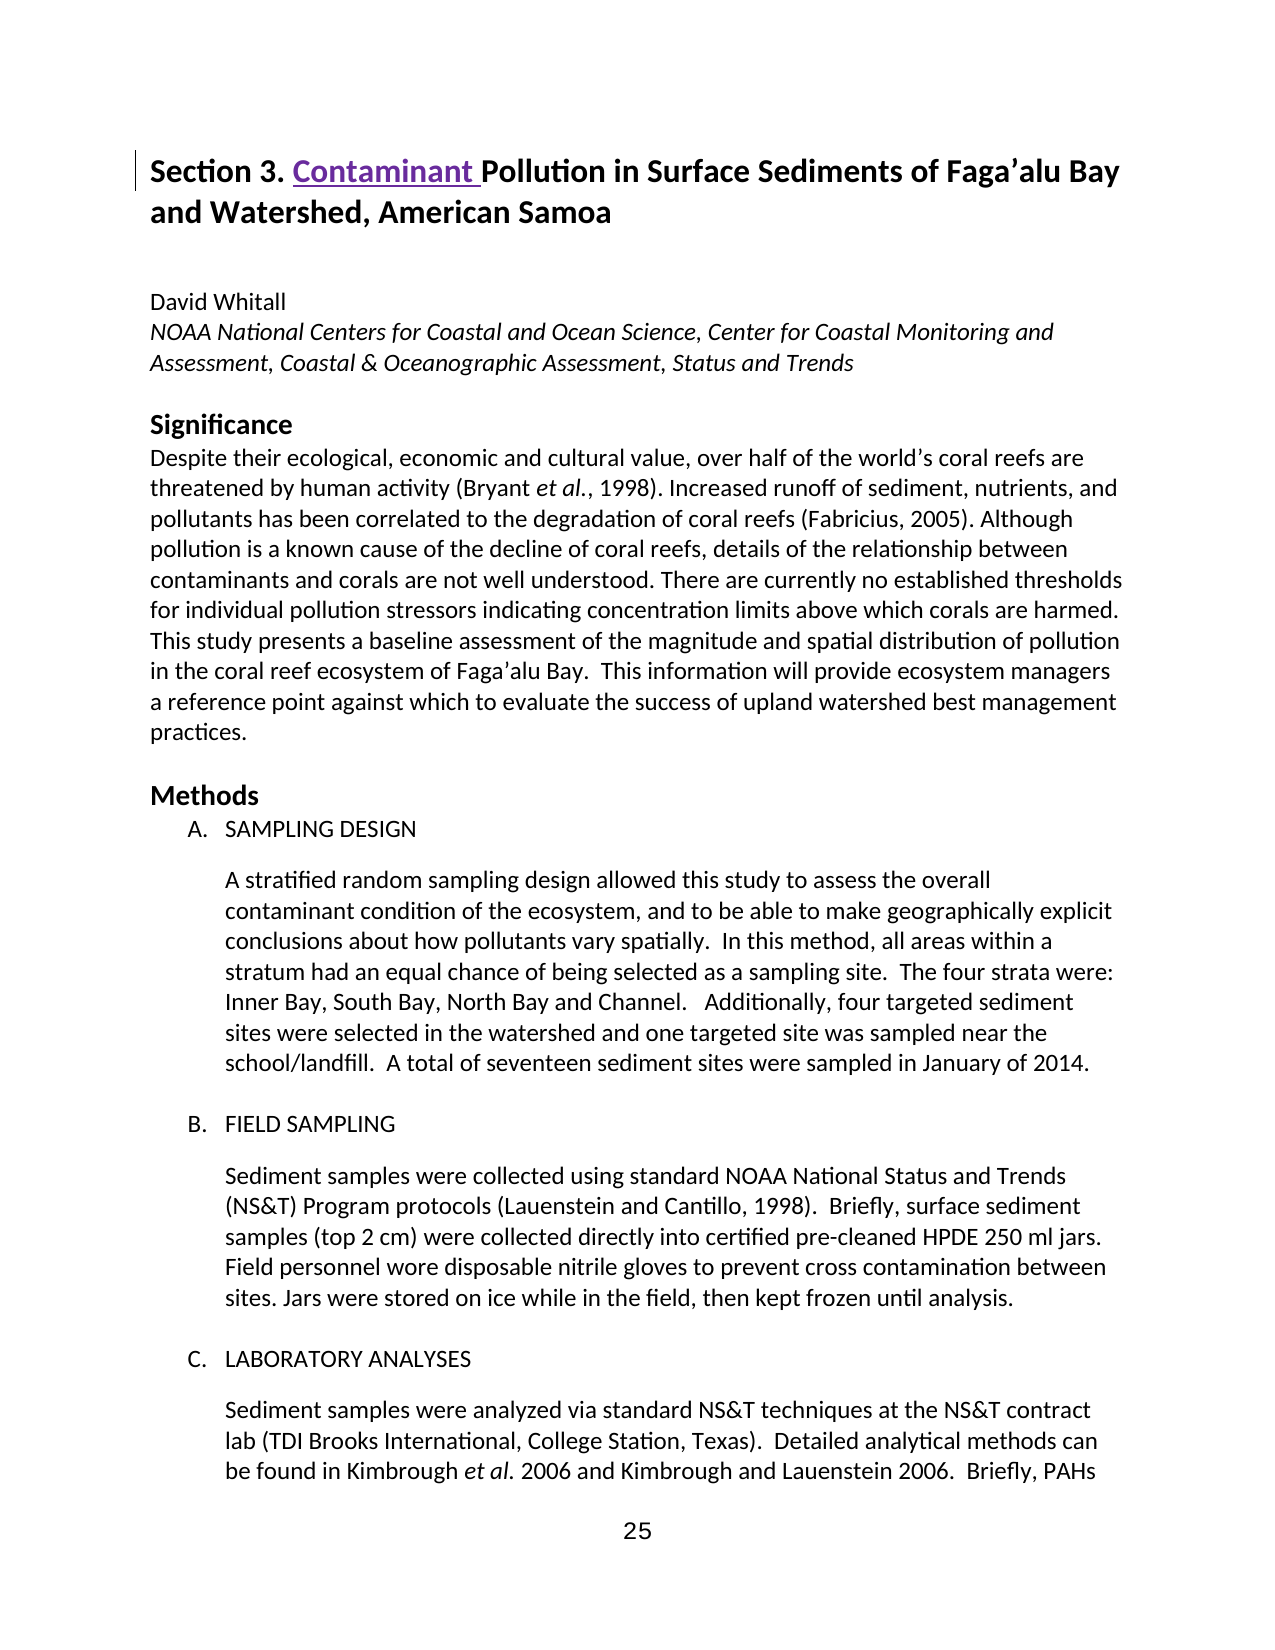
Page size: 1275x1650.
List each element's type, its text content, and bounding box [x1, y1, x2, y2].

text A stratified random sampling design allowed this study to assess the overall contaminant condition of the ecosystem, and to be able to make geographically explicit conclusions about how pollutants vary spatially. In this method, all areas within a stratum had an equal chance of being selected as a sampling site. The four strata were: Inner Bay, South Bay, North Bay and Channel. Additionally, four targeted sediment sites were selected in the watershed and one targeted site was sampled near the school/landfill. A total of seventeen sediment sites were sampled in January of 2014. [225, 864, 1125, 1078]
text Sediment samples were collected using standard NOAA National Status and Trends (NS&T) Program protocols (Lauenstein and Cantillo, 1998). Briefly, surface sediment samples (top 2 cm) were collected directly into certified pre-cleaned HPDE 250 ml jars. Field personnel wore disposable nitrile gloves to prevent cross contamination between sites. Jars were stored on ice while in the field, then kept frozen until analysis. [225, 1160, 1125, 1313]
text Section 3. Pollution in Surface Sediments of Faga’alu Bay and Watershed, American Samoa [150, 150, 1125, 231]
list SAMPLING DESIGN [187, 813, 1125, 844]
text Methods [150, 777, 1125, 813]
list FIELD SAMPLING [187, 1109, 1125, 1139]
text Despite their ecological, economic and cultural value, over half of the world’s coral reefs are threatened by human activity (Bryant et al., 1998). Increased runoff of sediment, nutrients, and pollutants has been correlated to the degradation of coral reefs (Fabricius, 2005). Although pollution is a known cause of the decline of coral reefs, details of the relationship between contaminants and corals are not well understood. There are currently no established thresholds for individual pollution stressors indicating concentration limits above which corals are harmed. [150, 442, 1125, 625]
text NOAA National Centers for Coastal and Ocean Science, Center for Coastal Monitoring and Assessment, Coastal & Oceanographic Assessment, Status and Trends [150, 316, 1125, 377]
text David Whitall [150, 286, 1125, 316]
list LABORATORY ANALYSES [187, 1343, 1125, 1374]
text Significance [150, 406, 1125, 442]
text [225, 1394, 1125, 1486]
text This study presents a baseline assessment of the magnitude and spatial distribution of pollution in the coral reef ecosystem of Faga’alu Bay. This information will provide ecosystem managers a reference point against which to evaluate the success of upland watershed best management practices. [150, 625, 1125, 747]
